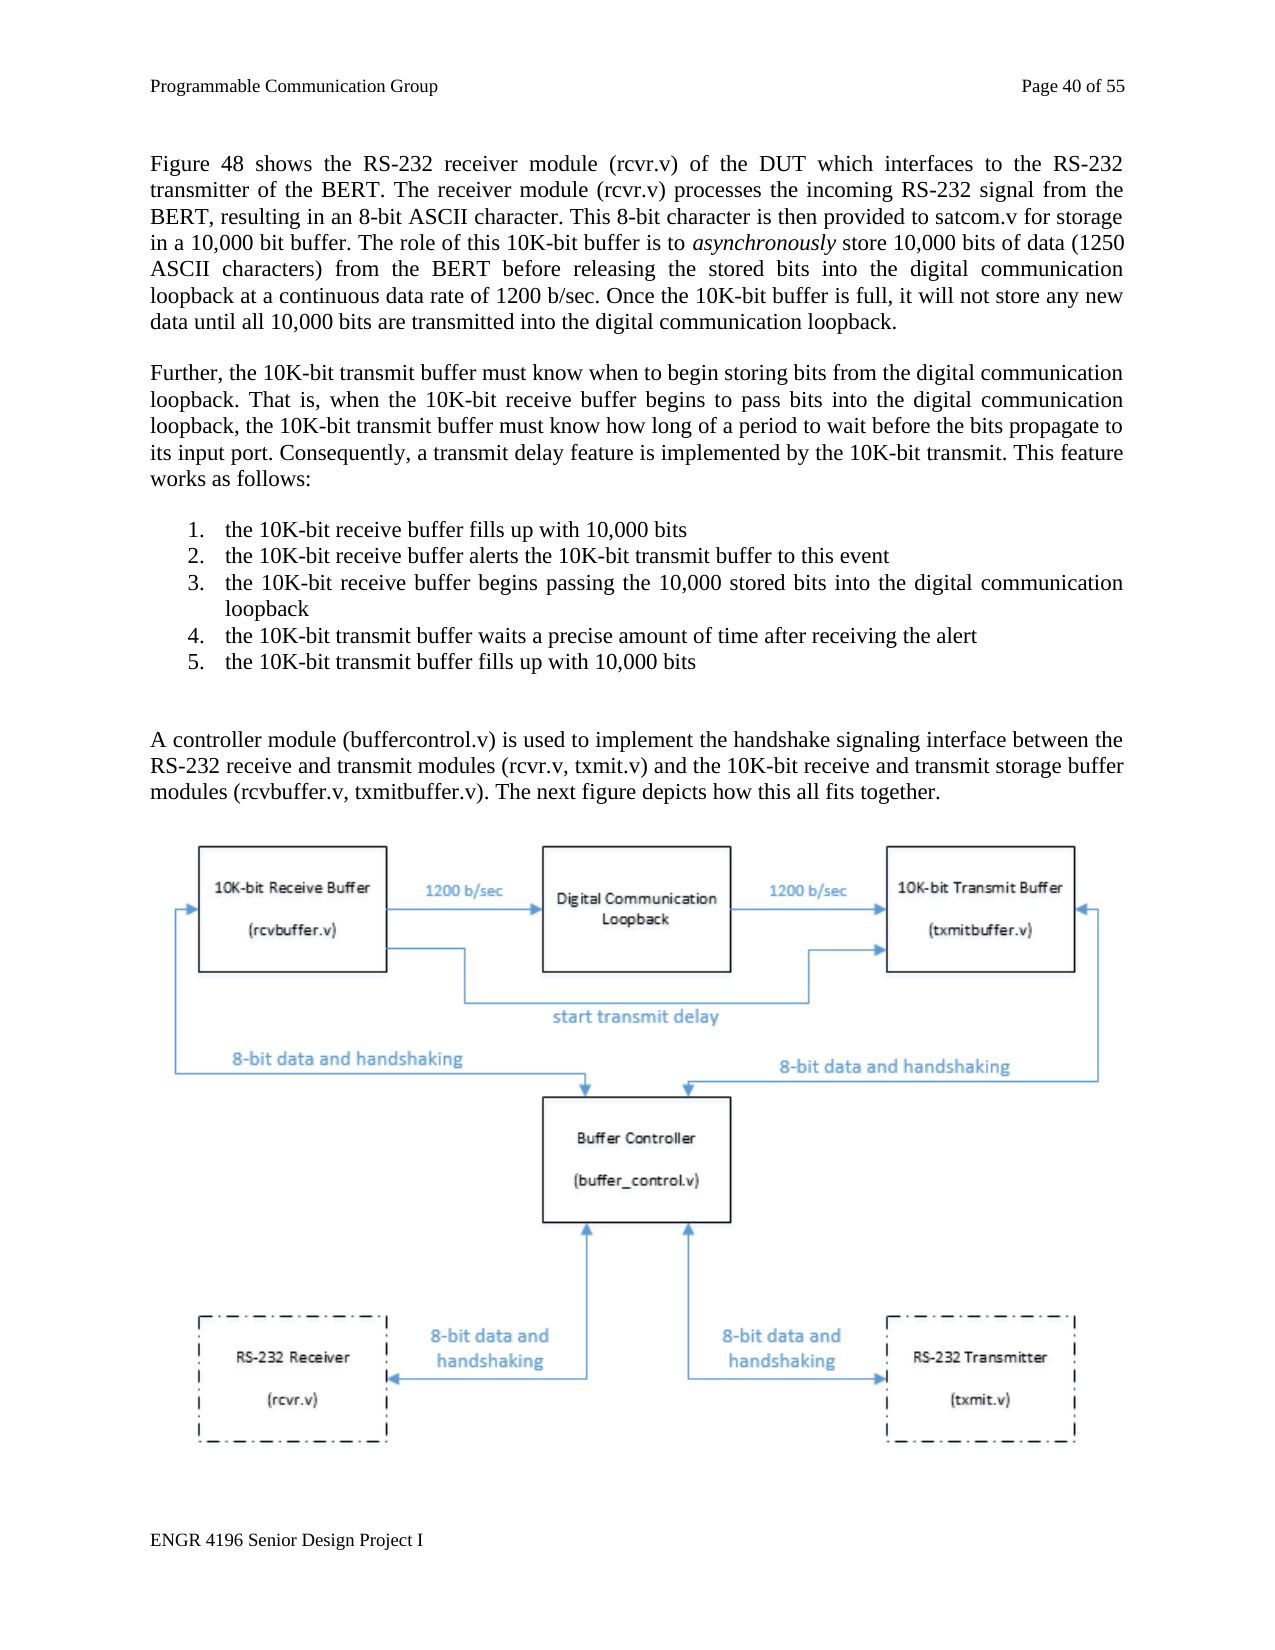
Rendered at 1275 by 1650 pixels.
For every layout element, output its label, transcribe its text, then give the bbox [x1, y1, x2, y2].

list the 10K-bit receive buffer fills up with 10,000 bits [187, 516, 1125, 543]
text Figure 48 shows the RS-232 receiver module (rcvr.v) of the DUT which interfaces to the RS-232 transmitter of the BERT. The receiver module (rcvr.v) processes the incoming RS-232 signal from the BERT, resulting in an 8-bit ASCII character. This 8-bit character is then provided to satcom.v for storage in a 10,000 bit buffer. The role of this 10K-bit buffer is to asynchronously store 10,000 bits of data (1250 ASCII characters) from the BERT before releasing the stored bits into the digital communication loopback at a continuous data rate of 1200 b/sec. Once the 10K-bit buffer is full, it will not store any new data until all 10,000 bits are transmitted into the digital communication loopback. [150, 150, 1125, 334]
list the 10K-bit receive buffer begins passing the 10,000 stored bits into the digital communication loopback [187, 569, 1125, 622]
text A controller module (buffercontrol.v) is used to implement the handshake signaling interface between the RS-232 receive and transmit modules (rcvr.v, txmit.v) and the 10K-bit receive and transmit storage buffer modules (rcvbuffer.v, txmitbuffer.v). The next figure depicts how this all fits together. [150, 726, 1125, 805]
list the 10K-bit receive buffer alerts the 10K-bit transmit buffer to this event [187, 543, 1125, 569]
list the 10K-bit transmit buffer waits a precise amount of time after receiving the alert [187, 622, 1125, 648]
list the 10K-bit transmit buffer fills up with 10,000 bits [187, 648, 1125, 674]
picture [150, 829, 1121, 1463]
text Further, the 10K-bit transmit buffer must know when to begin storing bits from the digital communication loopback. That is, when the 10K-bit receive buffer begins to pass bits into the digital communication loopback, the 10K-bit transmit buffer must know how long of a period to wait before the bits propagate to its input port. Consequently, a transmit delay feature is implemented by the 10K-bit transmit. This feature works as follows: [150, 359, 1125, 491]
